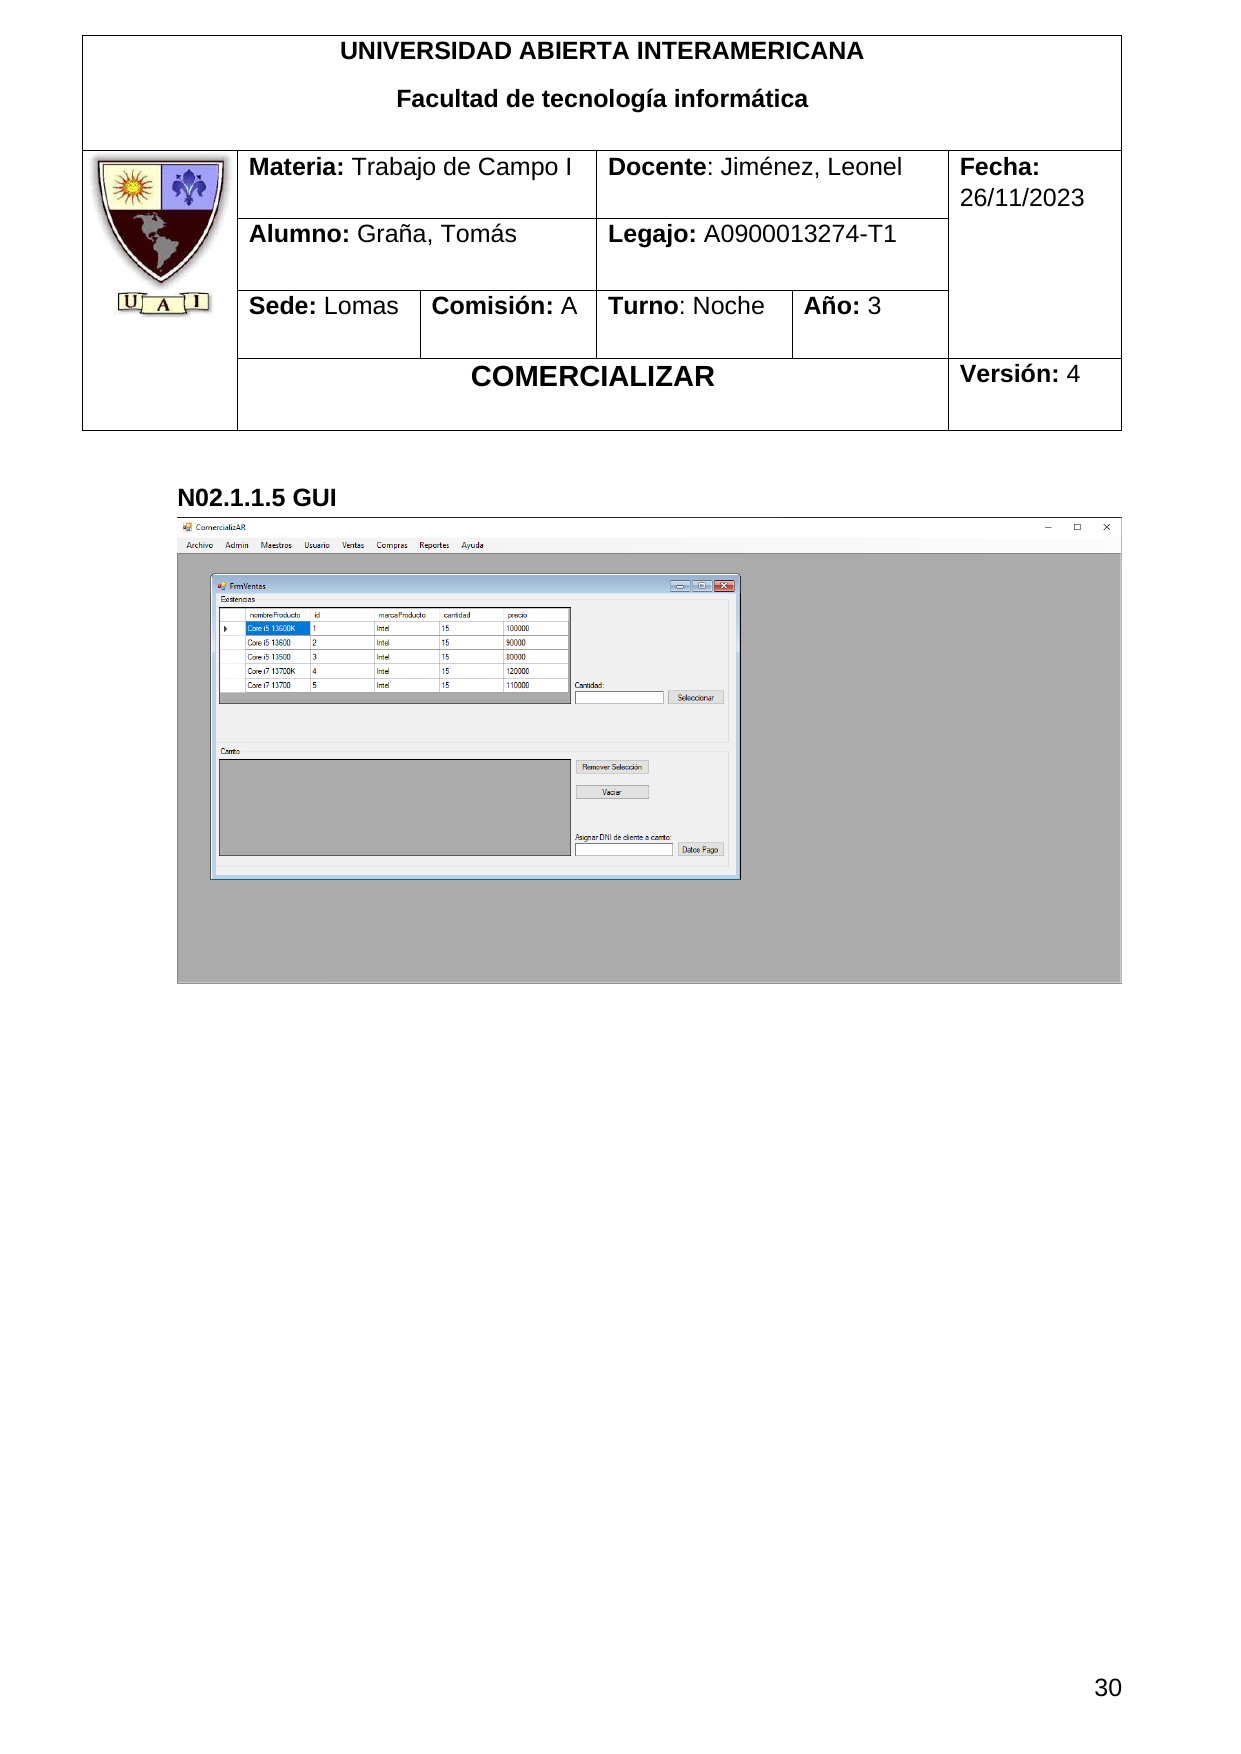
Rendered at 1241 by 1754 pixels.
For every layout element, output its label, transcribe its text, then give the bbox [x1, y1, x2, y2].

picture [87, 151, 234, 320]
subtitle N02.1.1.5 GUI [177, 483, 1122, 511]
picture [177, 517, 1122, 984]
